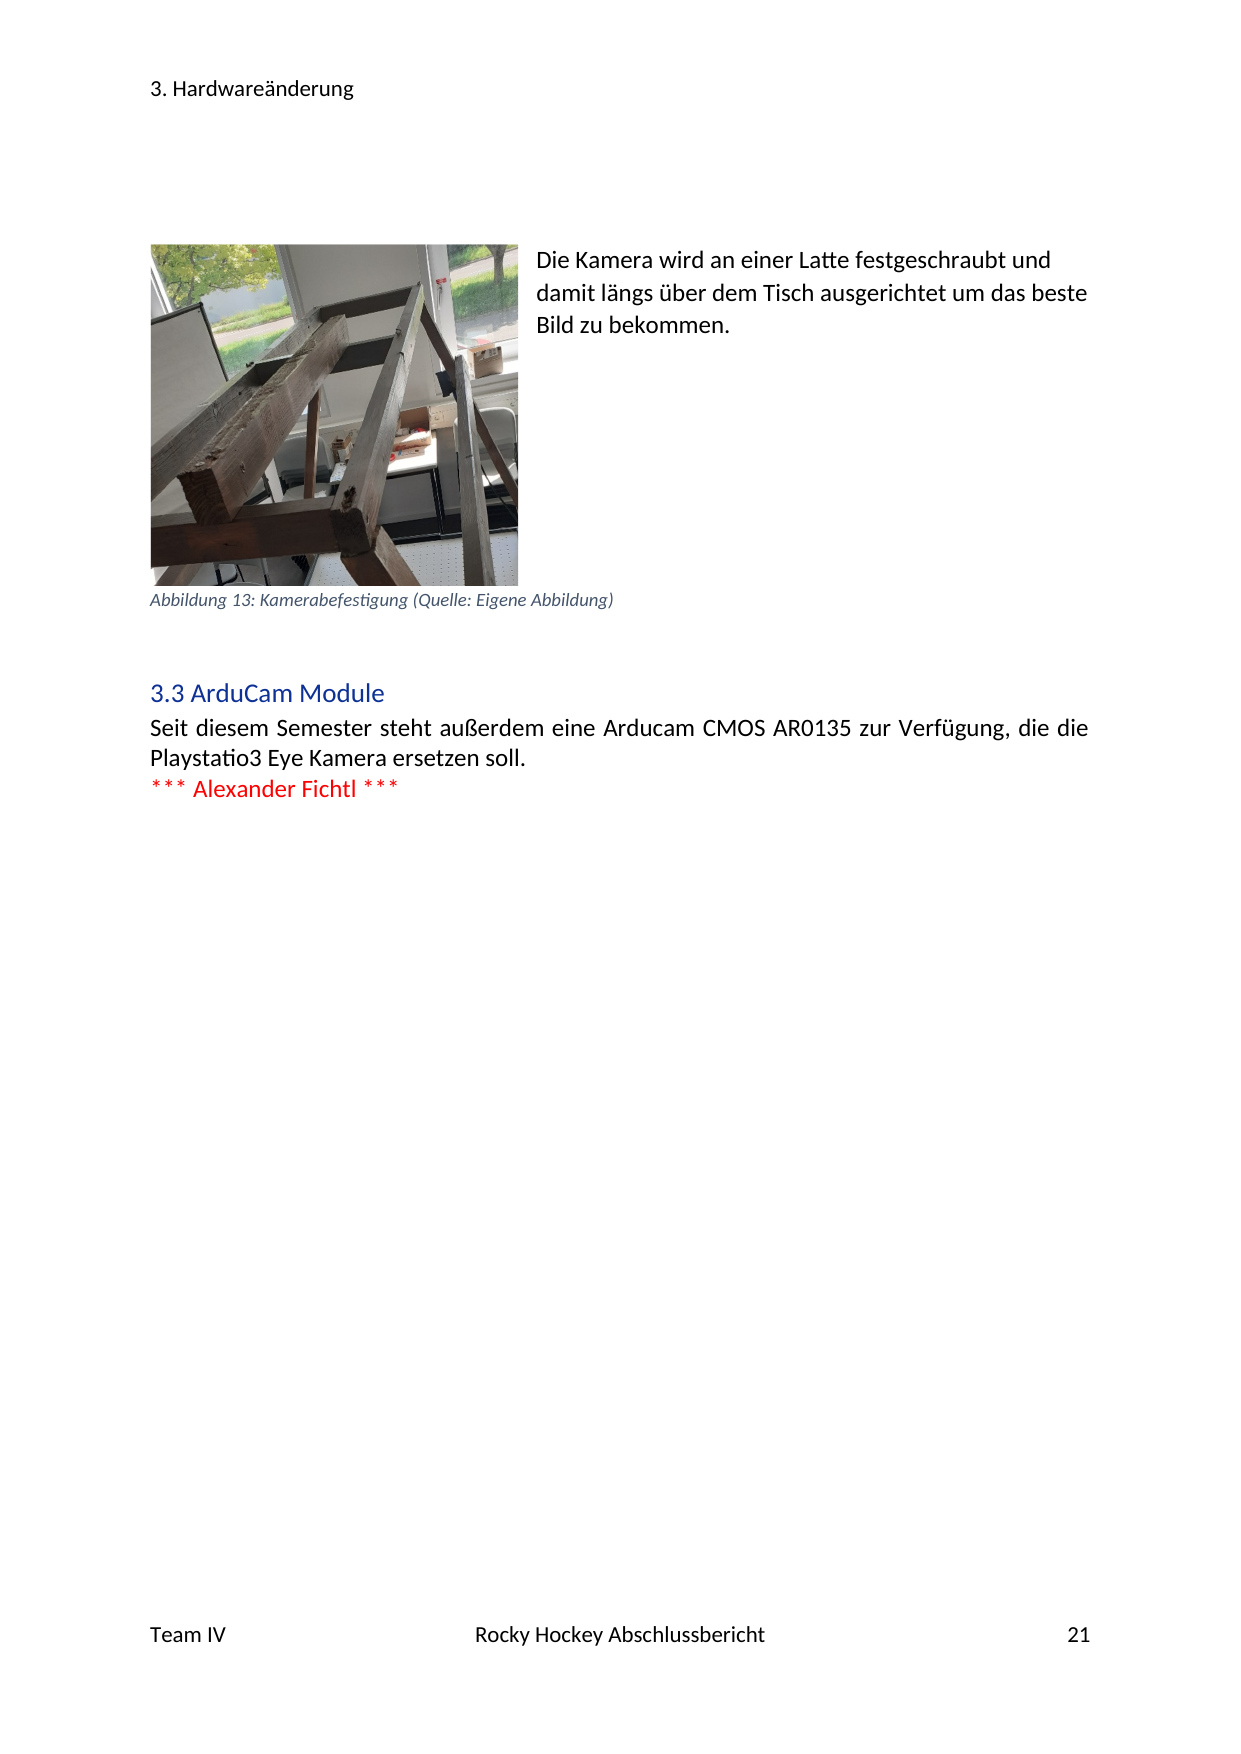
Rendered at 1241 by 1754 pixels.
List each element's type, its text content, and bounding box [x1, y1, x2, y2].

subtitle 3.3 ArduCam Module [150, 676, 1090, 709]
text Die Kamera wird an einer Latte festgeschraubt und damit längs über dem Tisch ausgerichtet um das beste Bild zu bekommen. [519, 244, 1090, 340]
text Abbildung 13: Kamerabefestigung (Quelle: Eigene Abbildung) [150, 588, 1090, 611]
picture [151, 245, 519, 586]
text *** Alexander Fichtl *** [150, 773, 1090, 803]
text Seit diesem Semester steht außerdem eine Arducam CMOS AR0135 zur Verfügung, die die Playstatio3 Eye Kamera ersetzen soll. [150, 712, 1090, 773]
